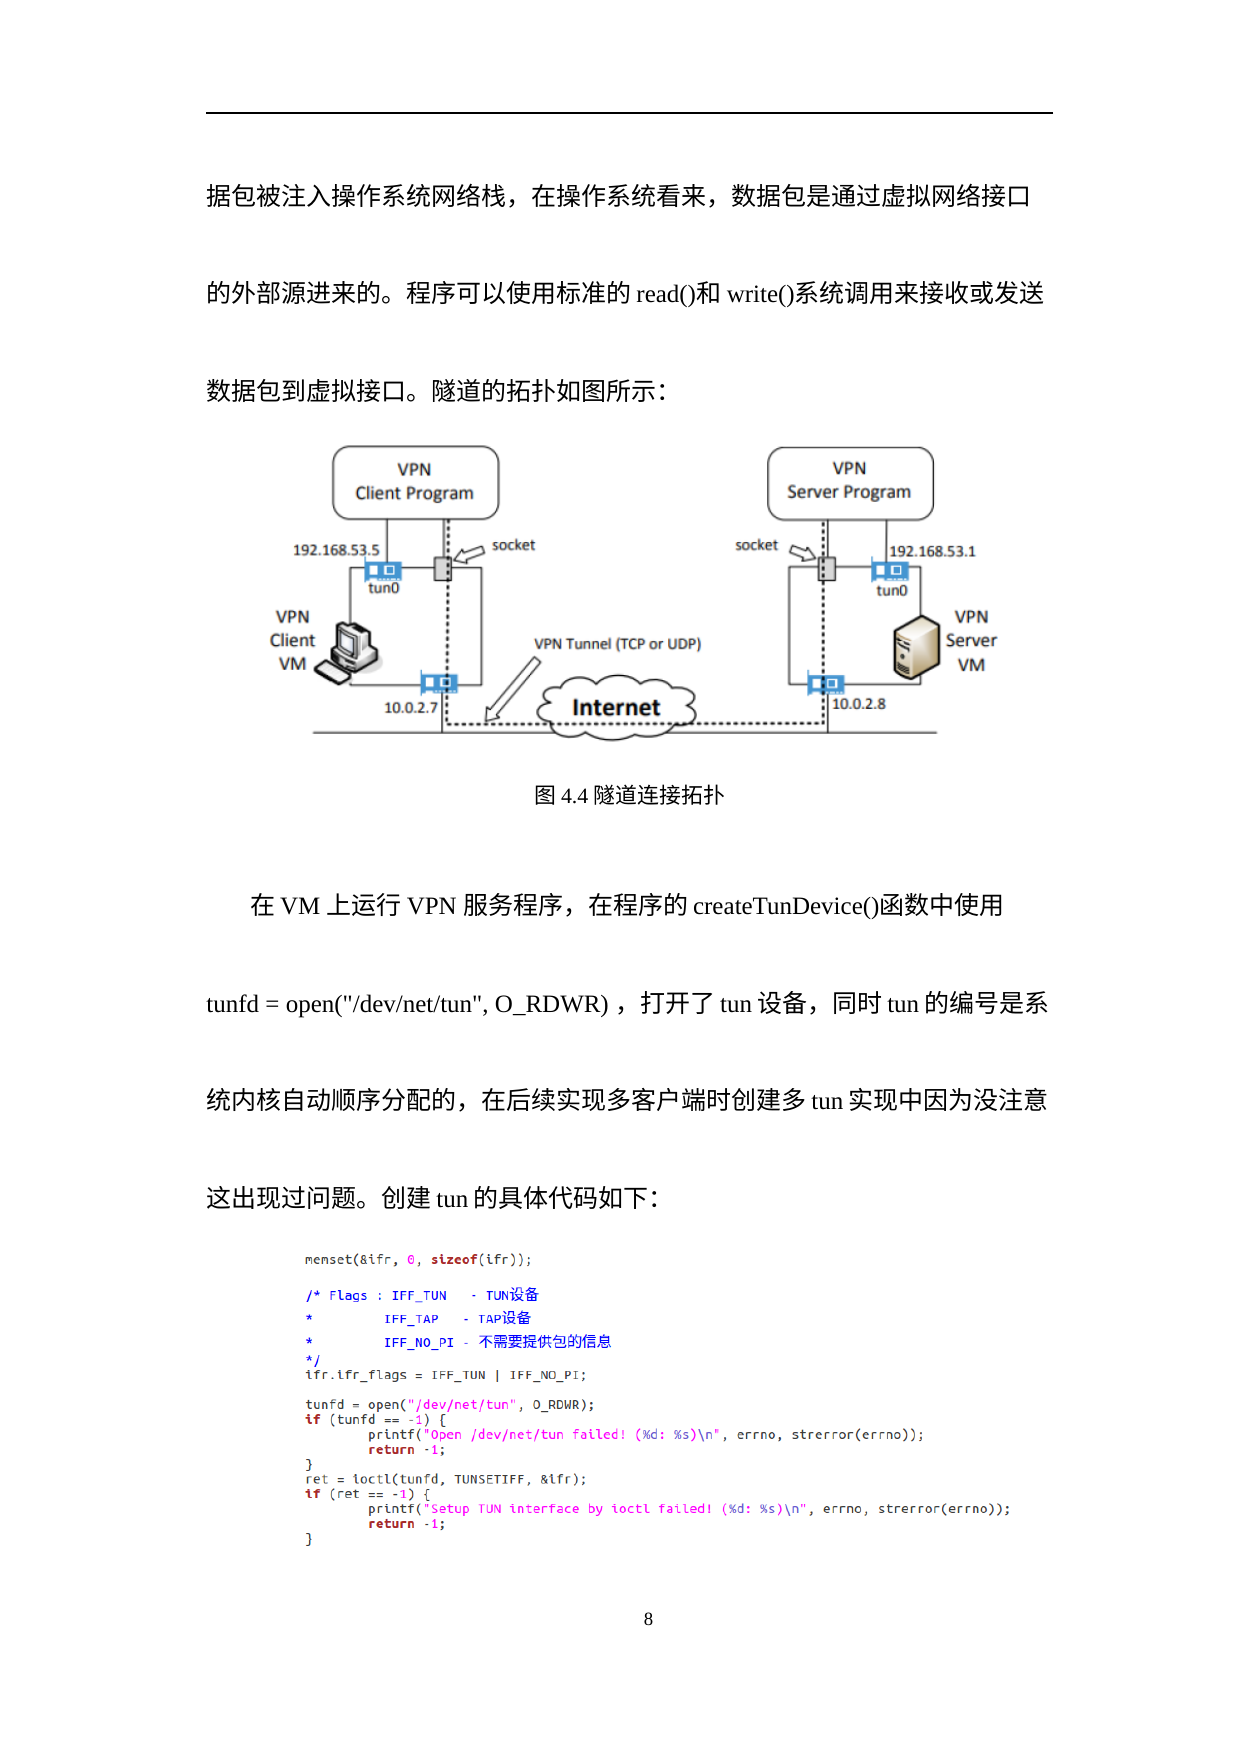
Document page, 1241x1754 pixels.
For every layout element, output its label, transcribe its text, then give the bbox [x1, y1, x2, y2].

picture [259, 440, 1001, 742]
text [206, 162, 1053, 422]
text 图4.4 隧道连接拓扑 [206, 778, 1053, 810]
text 在VM 上运行VPN 服务程序，在程序的createTunDevice()函数中使用tunfd = open("/dev/net/tun", O_RDWR) ，打开了tun设备，同时tun的编号是系统内核自动顺序分配的，在后续实现多客户端时创建多tun实现中因为没注意这出现过问题。创建tun的具体代码如下： [206, 871, 1053, 1229]
picture [264, 1246, 1016, 1553]
